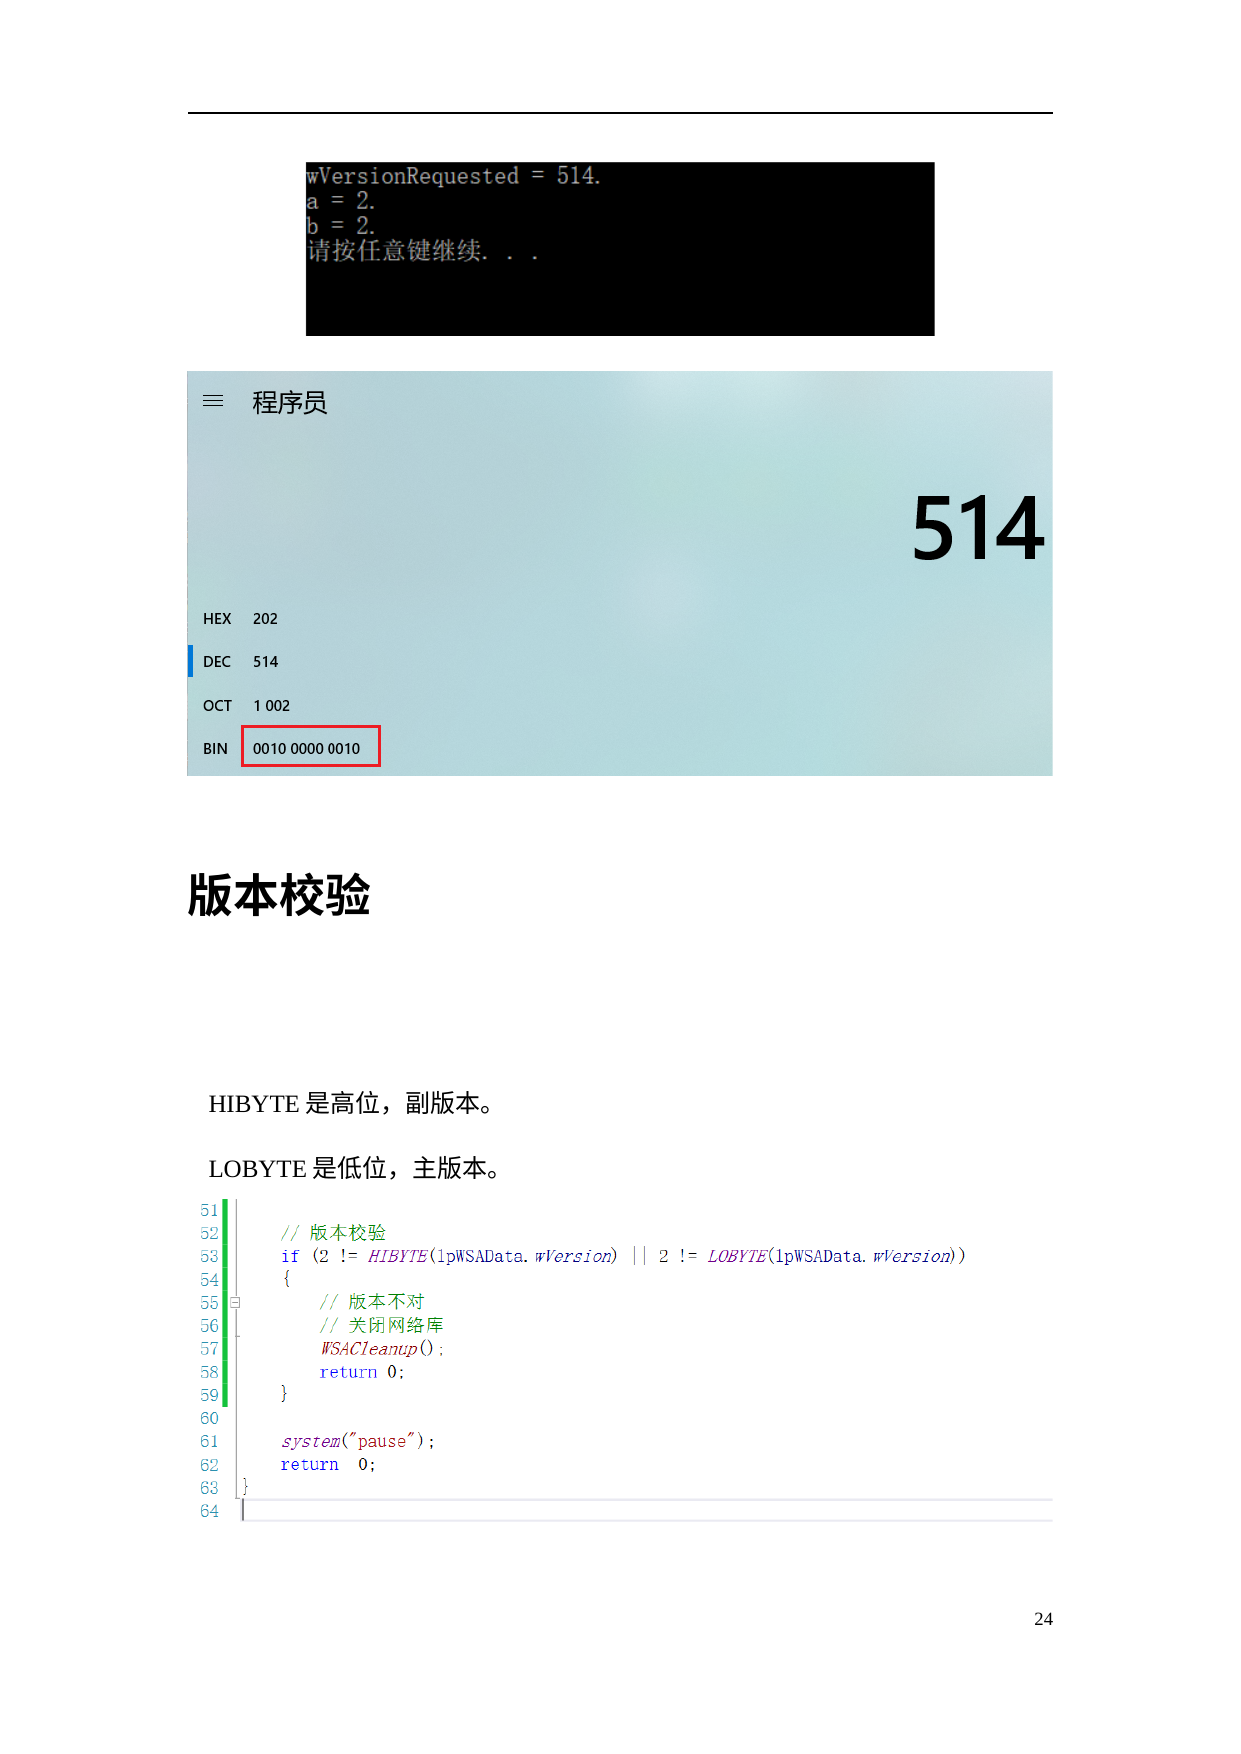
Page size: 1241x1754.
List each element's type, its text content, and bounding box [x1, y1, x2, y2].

picture [187, 1199, 1053, 1534]
text HIBYTE是高位，副版本。 [187, 1069, 1053, 1134]
subtitle 版本校验 [187, 844, 1053, 941]
text LOBYTE是低位，主版本。 [187, 1134, 1053, 1199]
picture [187, 371, 1053, 776]
picture [305, 162, 935, 336]
